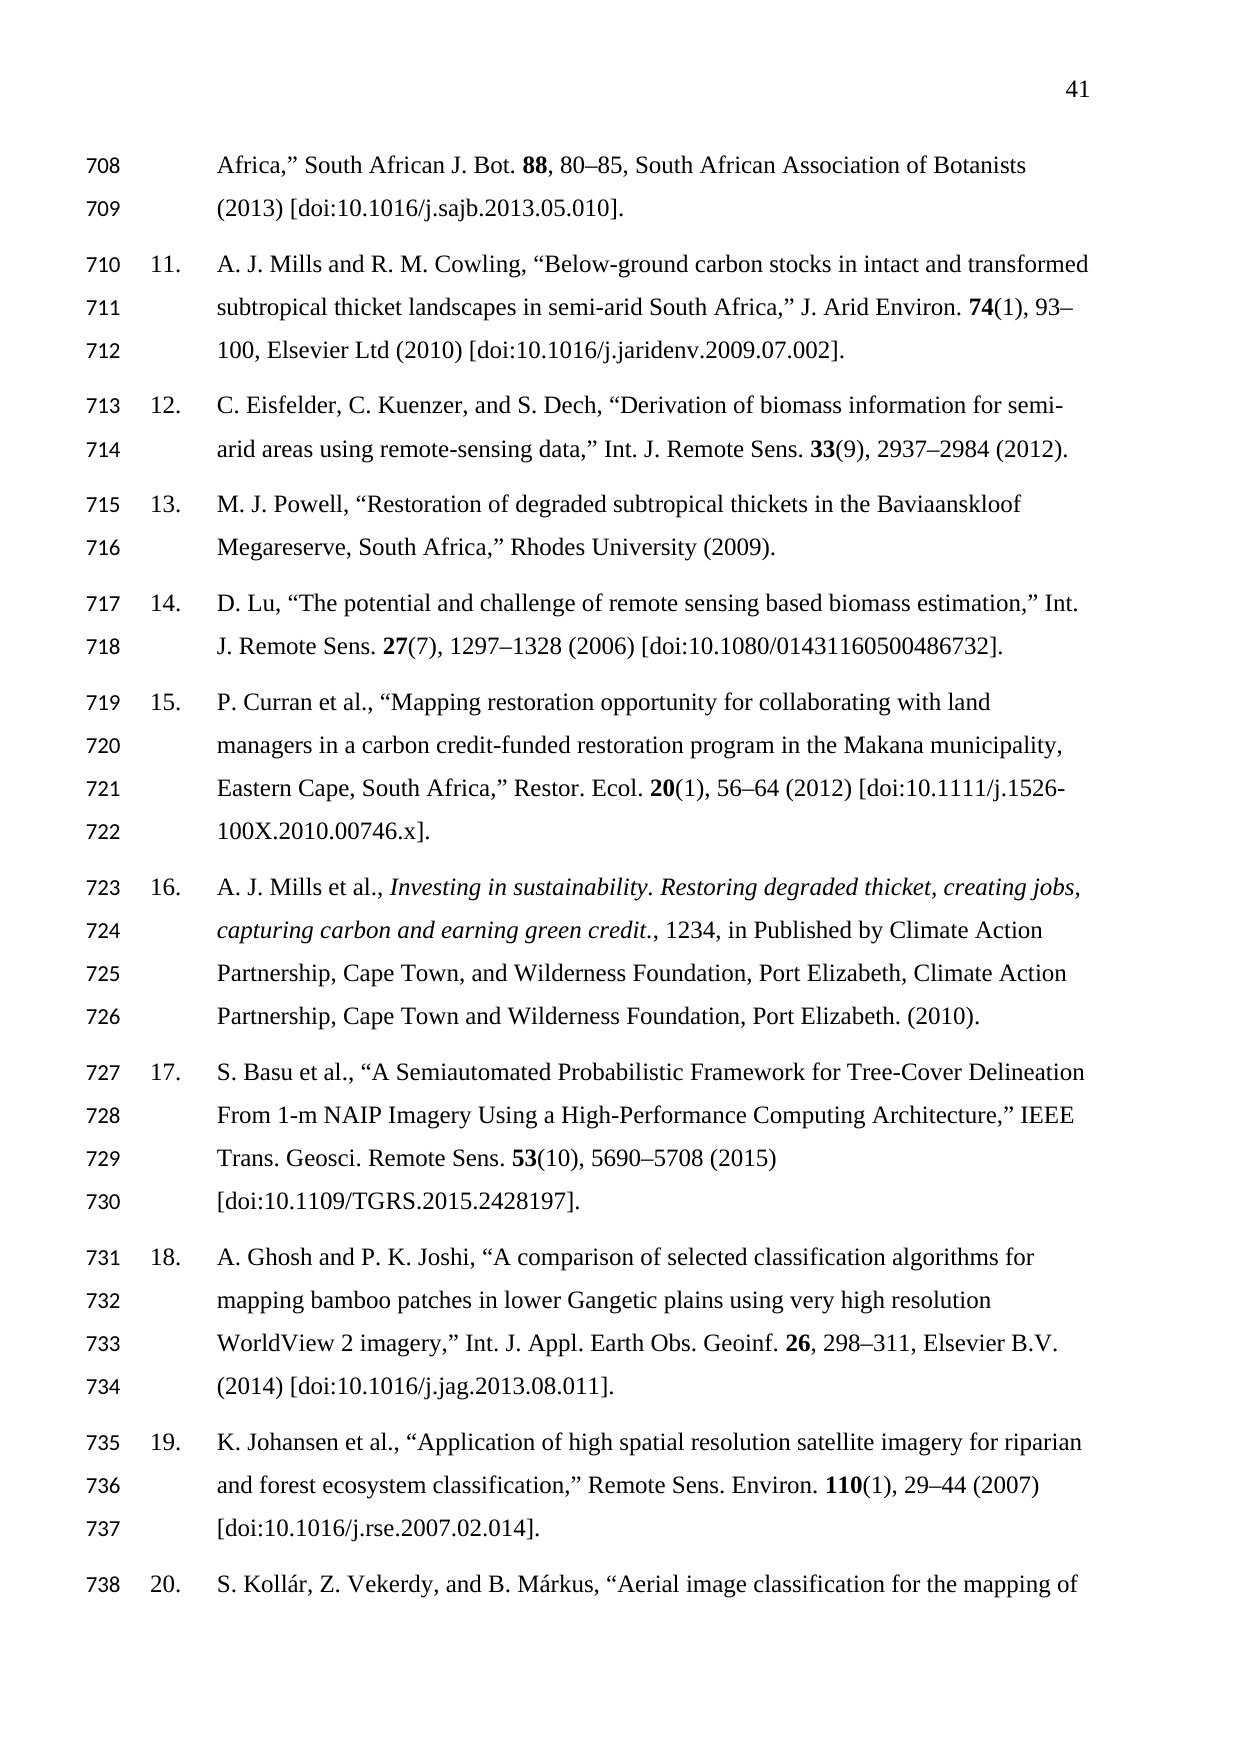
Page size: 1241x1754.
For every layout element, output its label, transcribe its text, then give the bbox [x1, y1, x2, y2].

text 19. K. Johansen et al., “Application of high spatial resolution satellite imagery for riparian and forest ecosystem classification,” Remote Sens. Environ. 110(1), 29–44 (2007) [doi:10.1016/j.rse.2007.02.014]. [150, 1427, 1090, 1542]
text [150, 1569, 1090, 1597]
text 11. A. J. Mills and R. M. Cowling, “Below-ground carbon stocks in intact and transformed subtropical thicket landscapes in semi-arid South Africa,” J. Arid Environ. 74(1), 93–100, Elsevier Ltd (2010) [doi:10.1016/j.jaridenv.2009.07.002]. [150, 249, 1090, 364]
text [150, 150, 1090, 222]
text 18. A. Ghosh and P. K. Joshi, “A comparison of selected classification algorithms for mapping bamboo patches in lower Gangetic plains using very high resolution WorldView 2 imagery,” Int. J. Appl. Earth Obs. Geoinf. 26, 298–311, Elsevier B.V. (2014) [doi:10.1016/j.jag.2013.08.011]. [150, 1242, 1090, 1400]
text 15. P. Curran et al., “Mapping restoration opportunity for collaborating with land managers in a carbon credit-funded restoration program in the Makana municipality, Eastern Cape, South Africa,” Restor. Ecol. 20(1), 56–64 (2012) [doi:10.1111/j.1526-100X.2010.00746.x]. [150, 687, 1090, 845]
text 13. M. J. Powell, “Restoration of degraded subtropical thickets in the Baviaanskloof Megareserve, South Africa,” Rhodes University (2009). [150, 489, 1090, 561]
text 16. A. J. Mills et al., Investing in sustainability. Restoring degraded thicket, creating jobs, capturing carbon and earning green credit., 1234, in Published by Climate Action Partnership, Cape Town, and Wilderness Foundation, Port Elizabeth, Climate Action Partnership, Cape Town and Wilderness Foundation, Port Elizabeth. (2010). [150, 872, 1090, 1030]
text 17. S. Basu et al., “A Semiautomated Probabilistic Framework for Tree-Cover Delineation From 1-m NAIP Imagery Using a High-Performance Computing Architecture,” IEEE Trans. Geosci. Remote Sens. 53(10), 5690–5708 (2015) [doi:10.1109/TGRS.2015.2428197]. [150, 1057, 1090, 1215]
text 14. D. Lu, “The potential and challenge of remote sensing based biomass estimation,” Int. J. Remote Sens. 27(7), 1297–1328 (2006) [doi:10.1080/01431160500486732]. [150, 588, 1090, 660]
text 12. C. Eisfelder, C. Kuenzer, and S. Dech, “Derivation of biomass information for semi-arid areas using remote-sensing data,” Int. J. Remote Sens. 33(9), 2937–2984 (2012). [150, 391, 1090, 462]
